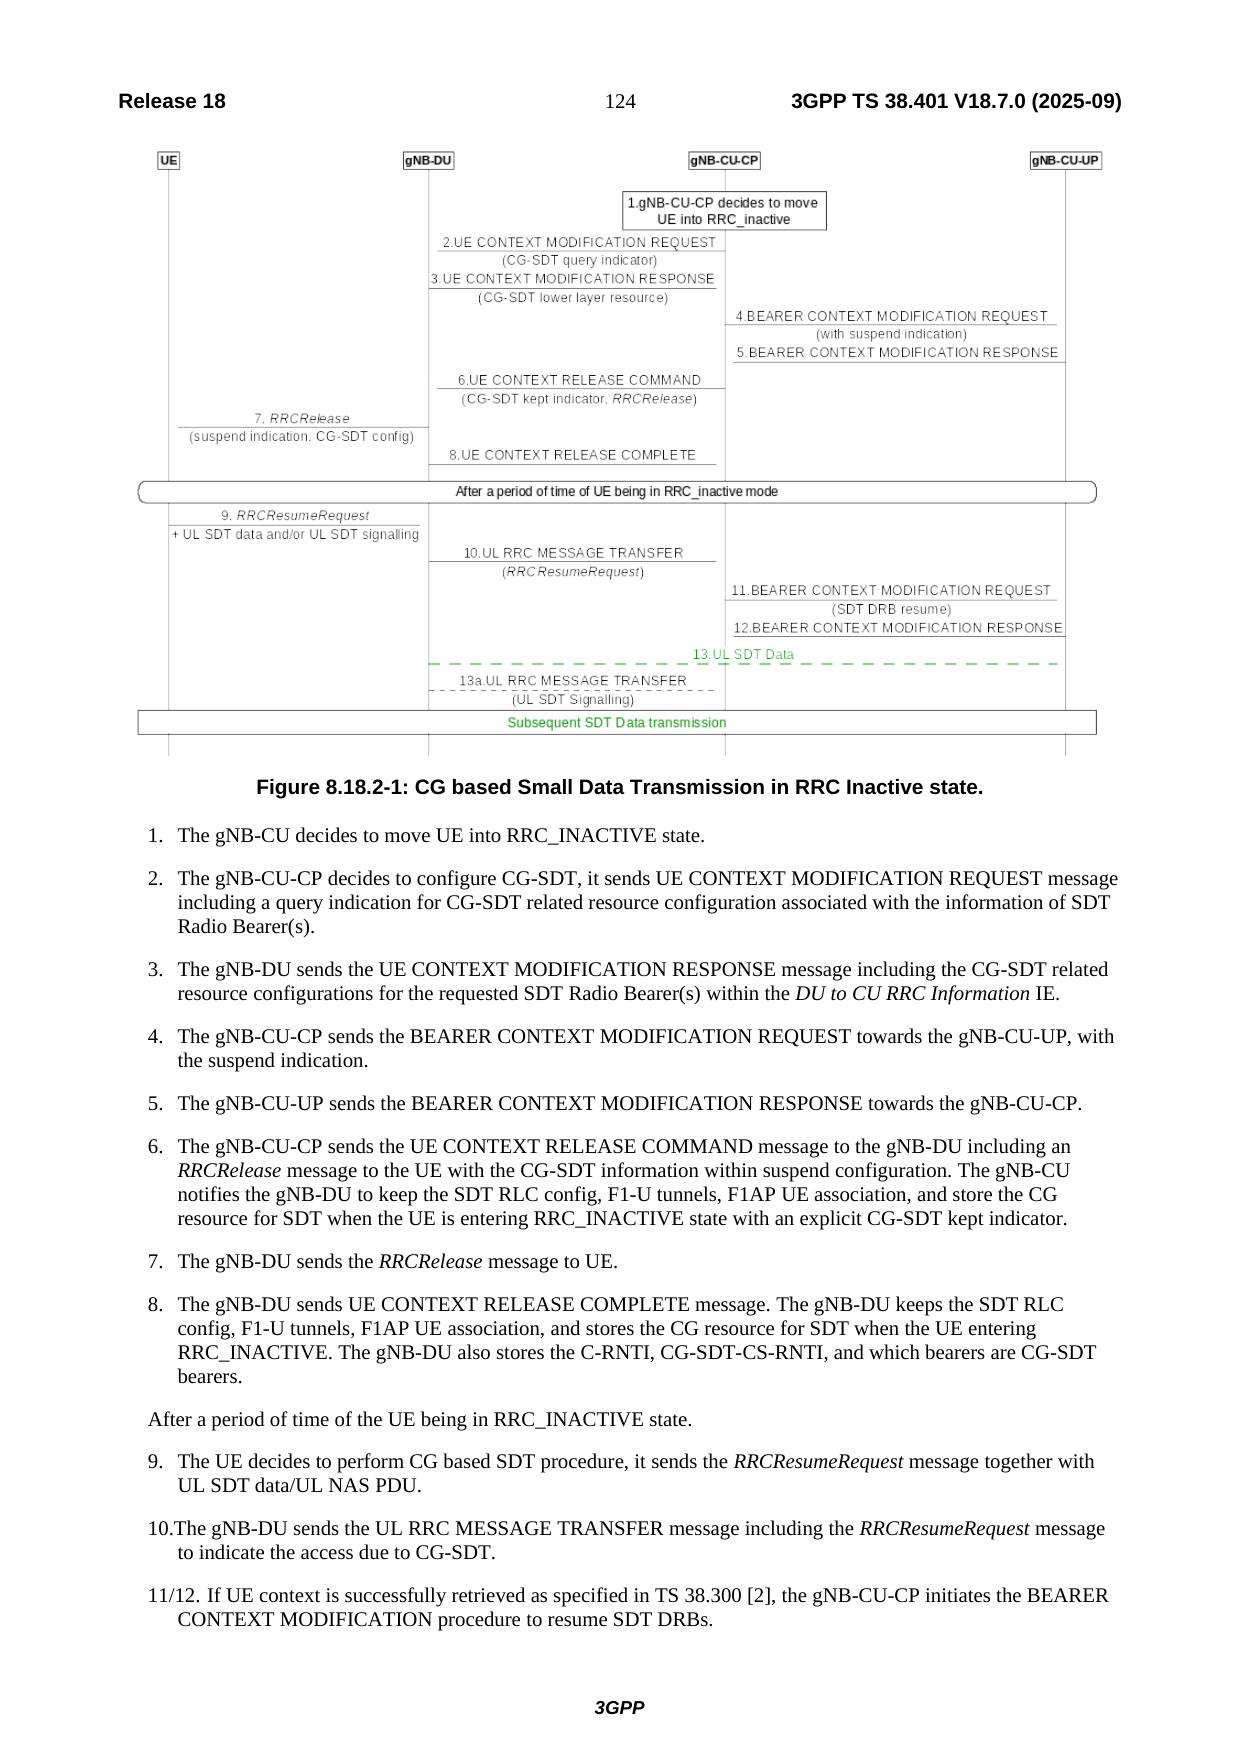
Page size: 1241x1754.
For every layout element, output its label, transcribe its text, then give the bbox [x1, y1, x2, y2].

text 8. The gNB-DU sends UE CONTEXT RELEASE COMPLETE message. The gNB-DU keeps the SDT RLC config, F1-U tunnels, F1AP UE association, and stores the CG resource for SDT when the UE entering RRC_INACTIVE. The gNB-DU also stores the C-RNTI, CG-SDT-CS-RNTI, and which bearers are CG-SDT bearers. [148, 1292, 1122, 1388]
text 10.The gNB-DU sends the UL RRC MESSAGE TRANSFER message including the RRCResumeRequest message to indicate the access due to CG-SDT. [148, 1516, 1122, 1564]
text 11/12. If UE context is successfully retrieved as specified in TS 38.300 [2], the gNB-CU-CP initiates the BEARER CONTEXT MODIFICATION procedure to resume SDT DRBs. [148, 1583, 1122, 1631]
text 7. The gNB-DU sends the RRCRelease message to UE. [148, 1249, 1122, 1273]
text 9. The UE decides to perform CG based SDT procedure, it sends the RRCResumeRequest message together with UL SDT data/UL NAS PDU. [148, 1449, 1122, 1497]
text 6. The gNB-CU-CP sends the UE CONTEXT RELEASE COMMAND message to the gNB-DU including an RRCRelease message to the UE with the CG-SDT information within suspend configuration. The gNB-CU notifies the gNB-DU to keep the SDT RLC config, F1-U tunnels, F1AP UE association, and store the CG resource for SDT when the UE is entering RRC_INACTIVE state with an explicit CG-SDT kept indicator. [148, 1134, 1122, 1230]
text 5. The gNB-CU-UP sends the BEARER CONTEXT MODIFICATION RESPONSE towards the gNB-CU-CP. [148, 1091, 1122, 1115]
text After a period of time of the UE being in RRC_INACTIVE state. [148, 1407, 1122, 1431]
text 1. The gNB-CU decides to move UE into RRC_INACTIVE state. [148, 823, 1122, 847]
text 3. The gNB-DU sends the UE CONTEXT MODIFICATION RESPONSE message including the CG-SDT related resource configurations for the requested SDT Radio Bearer(s) within the DU to CU RRC Information IE. [148, 957, 1122, 1005]
text Figure 8.18.2-1: CG based Small Data Transmission in RRC Inactive state. [118, 774, 1122, 798]
text 4. The gNB-CU-CP sends the BEARER CONTEXT MODIFICATION REQUEST towards the gNB-CU-UP, with the suspend indication. [148, 1024, 1122, 1072]
text 2. The gNB-CU-CP decides to configure CG-SDT, it sends UE CONTEXT MODIFICATION REQUEST message including a query indication for CG-SDT related resource configuration associated with the information of SDT Radio Bearer(s). [148, 866, 1122, 938]
